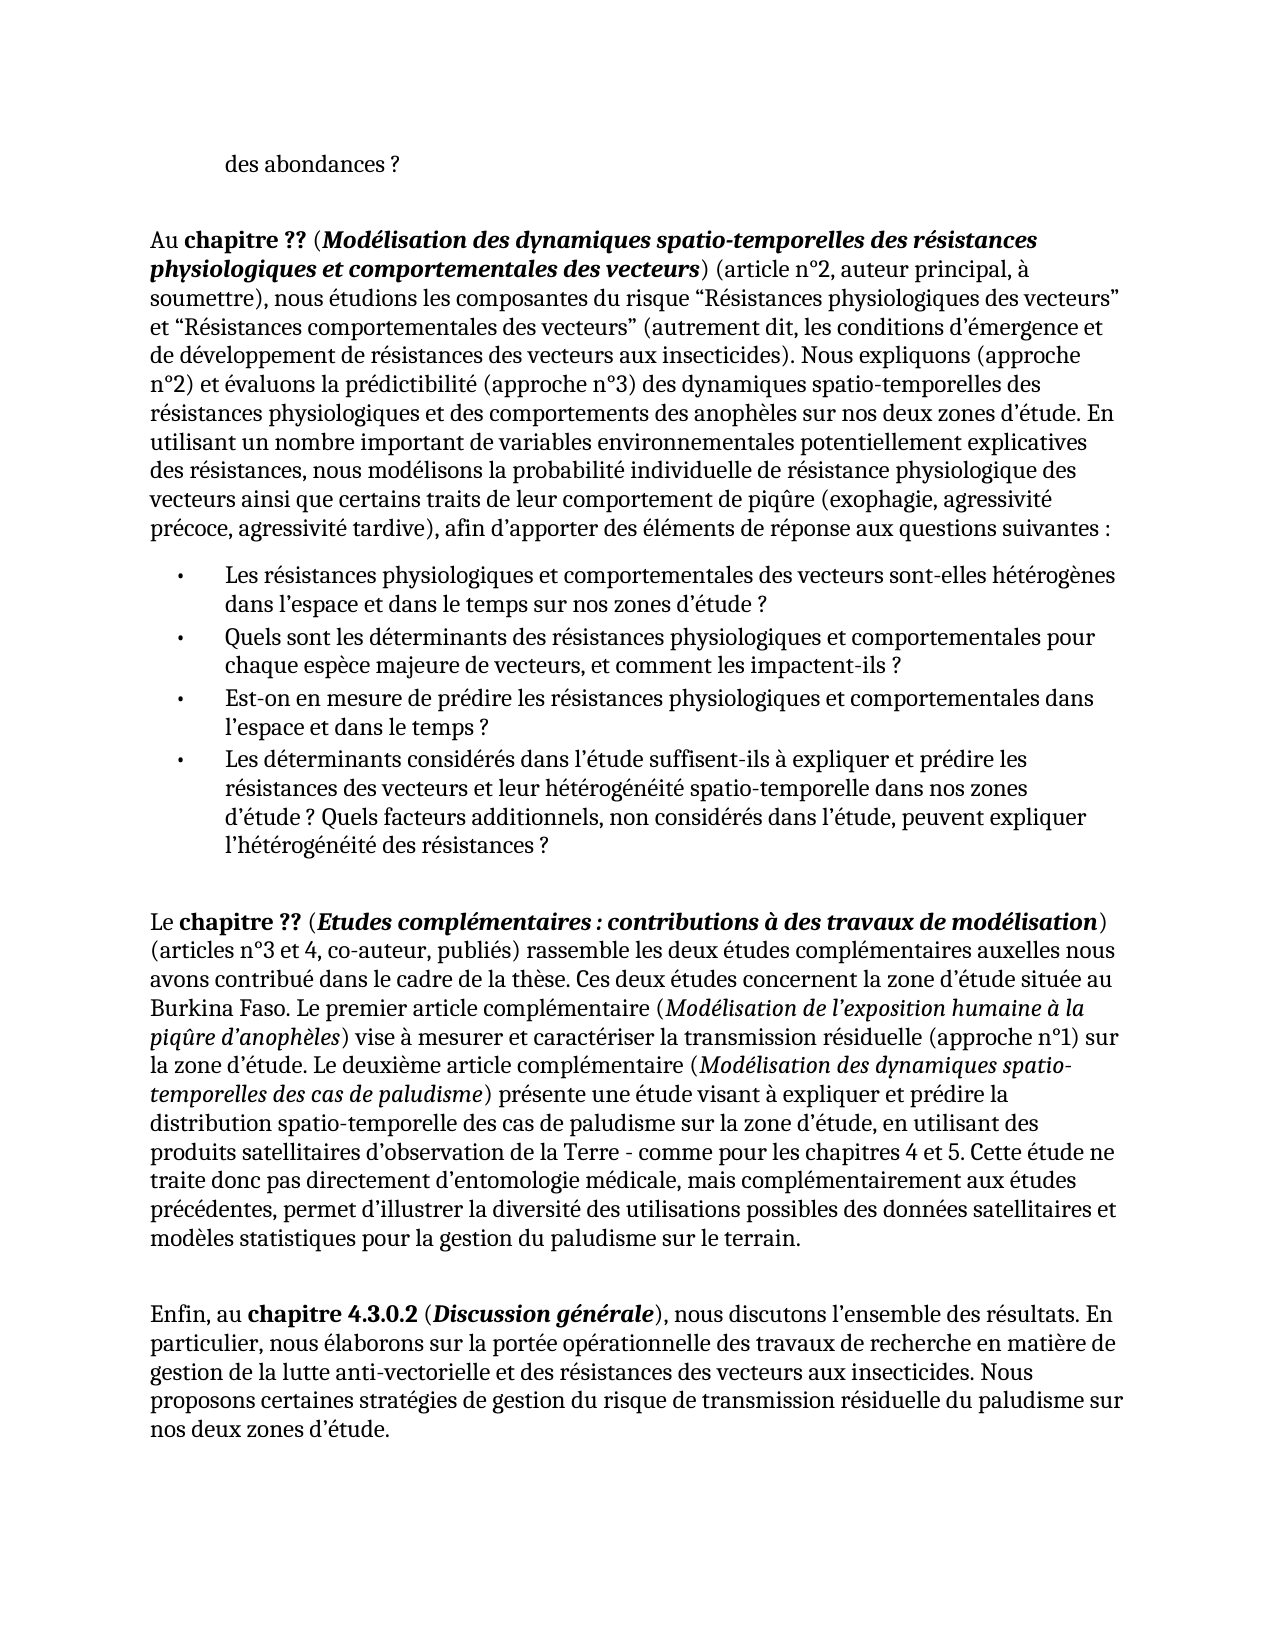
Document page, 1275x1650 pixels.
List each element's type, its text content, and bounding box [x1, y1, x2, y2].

list Est-on en mesure de prédire les résistances physiologiques et comportementales dans l’espace et dans le temps ? [175, 684, 1125, 741]
text Au chapitre ?? (Modélisation des dynamiques spatio-temporelles des résistances physiologiques et comportementales des vecteurs) (article n°2, auteur principal, à soumettre), nous étudions les composantes du risque “Résistances physiologiques des vecteurs” et “Résistances comportementales des vecteurs” (autrement dit, les conditions d’émergence et de développement de résistances des vecteurs aux insecticides). Nous expliquons (approche n°2) et évaluons la prédictibilité (approche n°3) des dynamiques spatio-temporelles des résistances physiologiques et des comportements des anophèles sur nos deux zones d’étude. En utilisant un nombre important de variables environnementales potentiellement explicatives des résistances, nous modélisons la probabilité individuelle de résistance physiologique des vecteurs ainsi que certains traits de leur comportement de piqûre (exophagie, agressivité précoce, agressivité tardive), afin d’apporter des éléments de réponse aux questions suivantes : [150, 226, 1125, 542]
list Les résistances physiologiques et comportementales des vecteurs sont-elles hétérogènes dans l’espace et dans le temps sur nos zones d’étude ? [175, 561, 1125, 619]
list Quels sont les déterminants des résistances physiologiques et comportementales pour chaque espèce majeure de vecteurs, et comment les impactent-ils ? [175, 622, 1125, 680]
text Le chapitre ?? (Etudes complémentaires : contributions à des travaux de modélisation) (articles n°3 et 4, co-auteur, publiés) rassemble les deux études complémentaires auxelles nous avons contribué dans le cadre de la thèse. Ces deux études concernent la zone d’étude située au Burkina Faso. Le premier article complémentaire (Modélisation de l’exposition humaine à la piqûre d’anophèles) vise à mesurer et caractériser la transmission résiduelle (approche n°1) sur la zone d’étude. Le deuxième article complémentaire (Modélisation des dynamiques spatio-temporelles des cas de paludisme) présente une étude visant à expliquer et prédire la distribution spatio-temporelle des cas de paludisme sur la zone d’étude, en utilisant des produits satellitaires d’observation de la Terre - comme pour les chapitres 4 et 5. Cette étude ne traite donc pas directement d’entomologie médicale, mais complémentairement aux études précédentes, permet d’illustrer la diversité des utilisations possibles des données satellitaires et modèles statistiques pour la gestion du paludisme sur le terrain. [150, 907, 1125, 1281]
text Enfin, au chapitre 4.3.0.2 (Discussion générale), nous discutons l’ensemble des résultats. En particulier, nous élaborons sur la portée opérationnelle des travaux de recherche en matière de gestion de la lutte anti-vectorielle et des résistances des vecteurs aux insecticides. Nous proposons certaines stratégies de gestion du risque de transmission résiduelle du paludisme sur nos deux zones d’étude. [150, 1300, 1125, 1444]
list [175, 150, 1125, 207]
list Les déterminants considérés dans l’étude suffisent-ils à expliquer et prédire les résistances des vecteurs et leur hétérogénéité spatio-temporelle dans nos zones d’étude ? Quels facteurs additionnels, non considérés dans l’étude, peuvent expliquer l’hétérogénéité des résistances ? [175, 745, 1125, 889]
